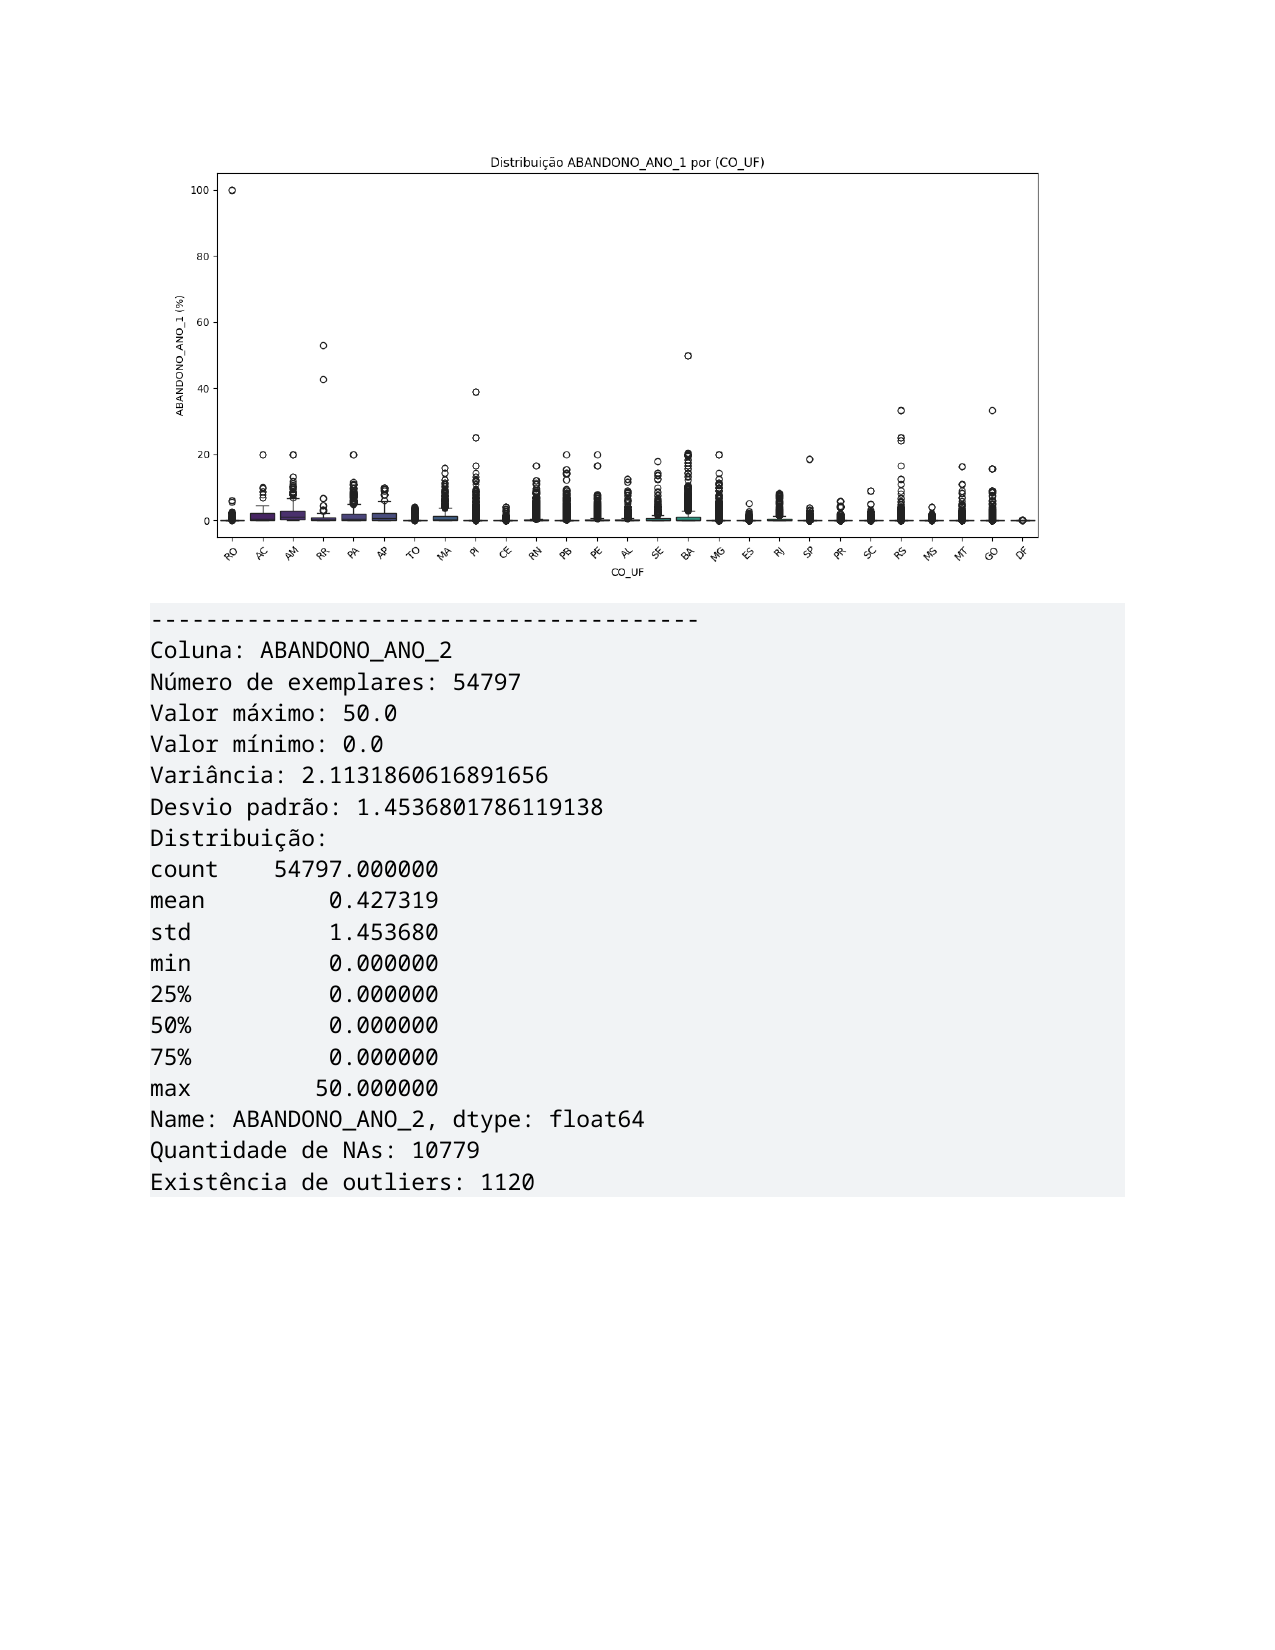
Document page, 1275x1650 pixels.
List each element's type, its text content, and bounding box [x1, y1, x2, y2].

picture [168, 150, 1044, 585]
text ---------------------------------------- Coluna: ABANDONO_ANO_2 Número de exemplares: 54797 Valor máximo: 50.0 Valor mínimo: 0.0 Variância: 2.1131860616891656 Desvio padrão: 1.4536801786119138 Distribuição: count 54797.000000 mean 0.427319 std 1.453680 min 0.000000 25% 0.000000 50% 0.000000 75% 0.000000 max 50.000000 Name: ABANDONO_ANO_2, dtype: float64 Quantidade de NAs: 10779 Existência de outliers: 1120 [150, 603, 1125, 1197]
